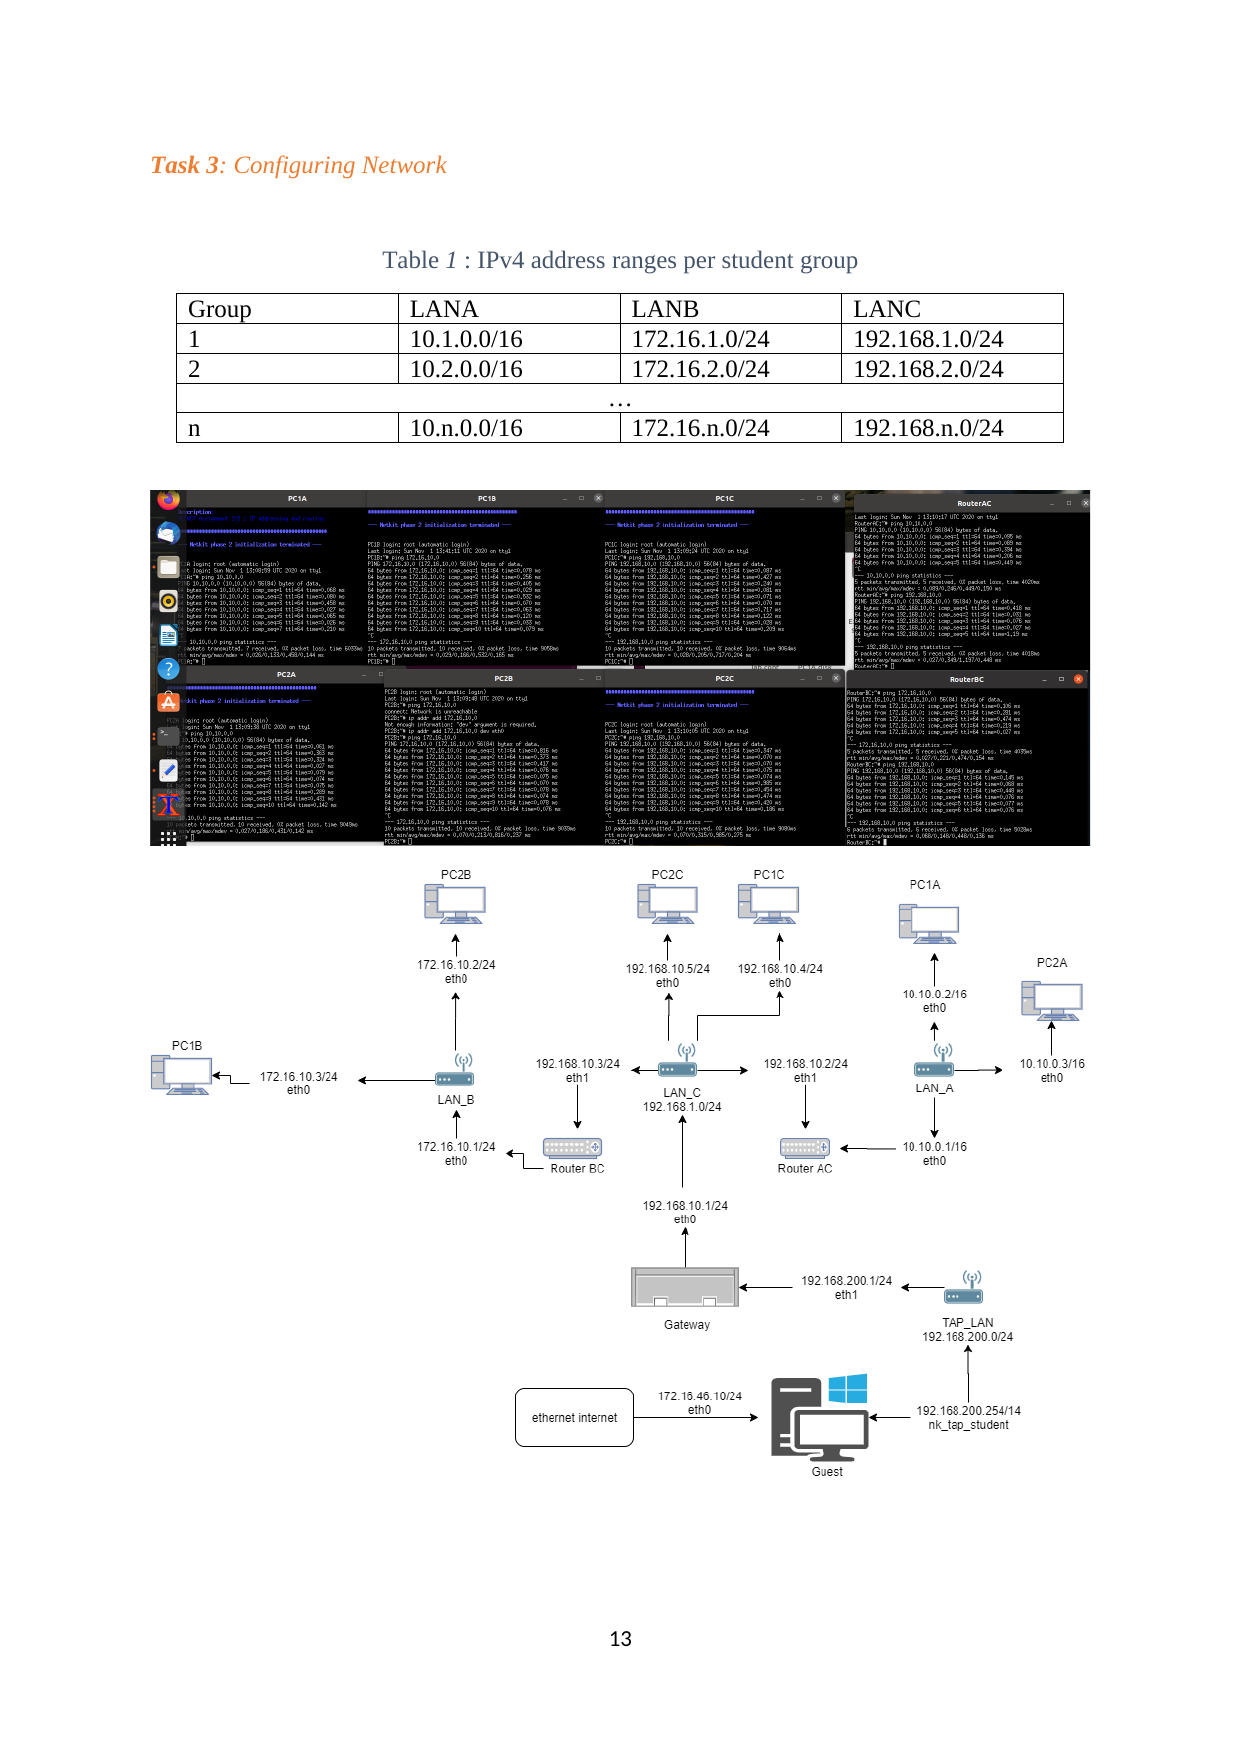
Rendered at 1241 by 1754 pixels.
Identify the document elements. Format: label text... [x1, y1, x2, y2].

picture [150, 490, 1091, 846]
table_header Group [177, 294, 398, 323]
table_cell 192.168.n.0/24 [842, 413, 1063, 442]
table_cell 192.168.1.0/24 [842, 324, 1063, 353]
table_cell … [177, 384, 1063, 412]
text Task 3: Configuring Network [150, 150, 1090, 179]
text Table 1 : IPv4 address ranges per student group [150, 245, 1090, 274]
table_cell 172.16.1.0/24 [621, 324, 841, 353]
table_cell n [177, 413, 398, 442]
table_cell 10.1.0.0/16 [399, 324, 620, 353]
table_cell 2 [177, 354, 398, 382]
table_cell 10.n.0.0/16 [399, 413, 620, 442]
table_cell 192.168.2.0/24 [842, 354, 1063, 382]
table_cell 10.2.0.0/16 [399, 354, 620, 382]
table_cell 1 [177, 324, 398, 353]
table_cell 172.16.2.0/24 [621, 354, 841, 382]
table_cell 172.16.n.0/24 [621, 413, 841, 442]
table_header LANA [399, 294, 620, 323]
table_header LANB [621, 294, 841, 323]
picture [150, 864, 1091, 1482]
table_header LANC [842, 294, 1063, 323]
